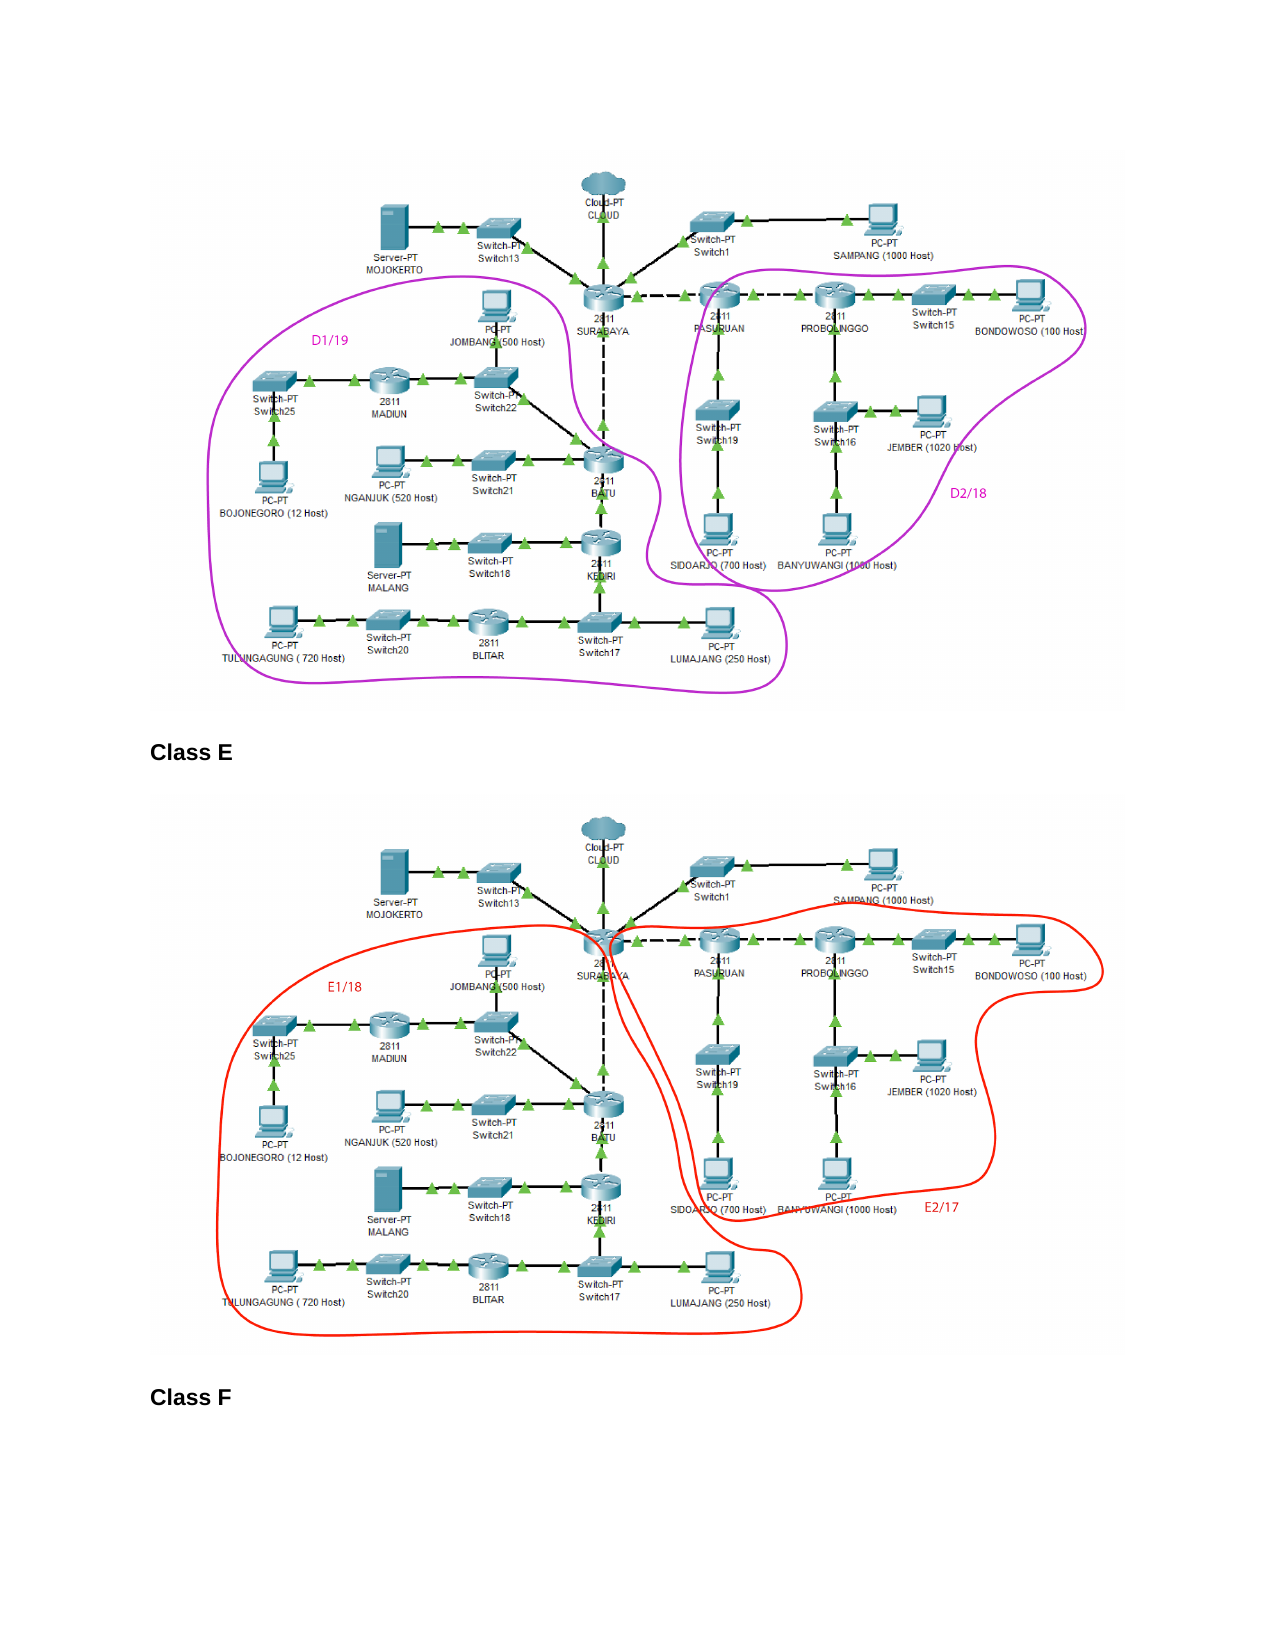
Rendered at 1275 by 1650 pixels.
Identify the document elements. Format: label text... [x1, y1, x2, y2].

text Class E [150, 739, 1125, 766]
picture [150, 794, 1125, 1355]
picture [150, 150, 1125, 711]
text Class F [150, 1384, 1125, 1410]
